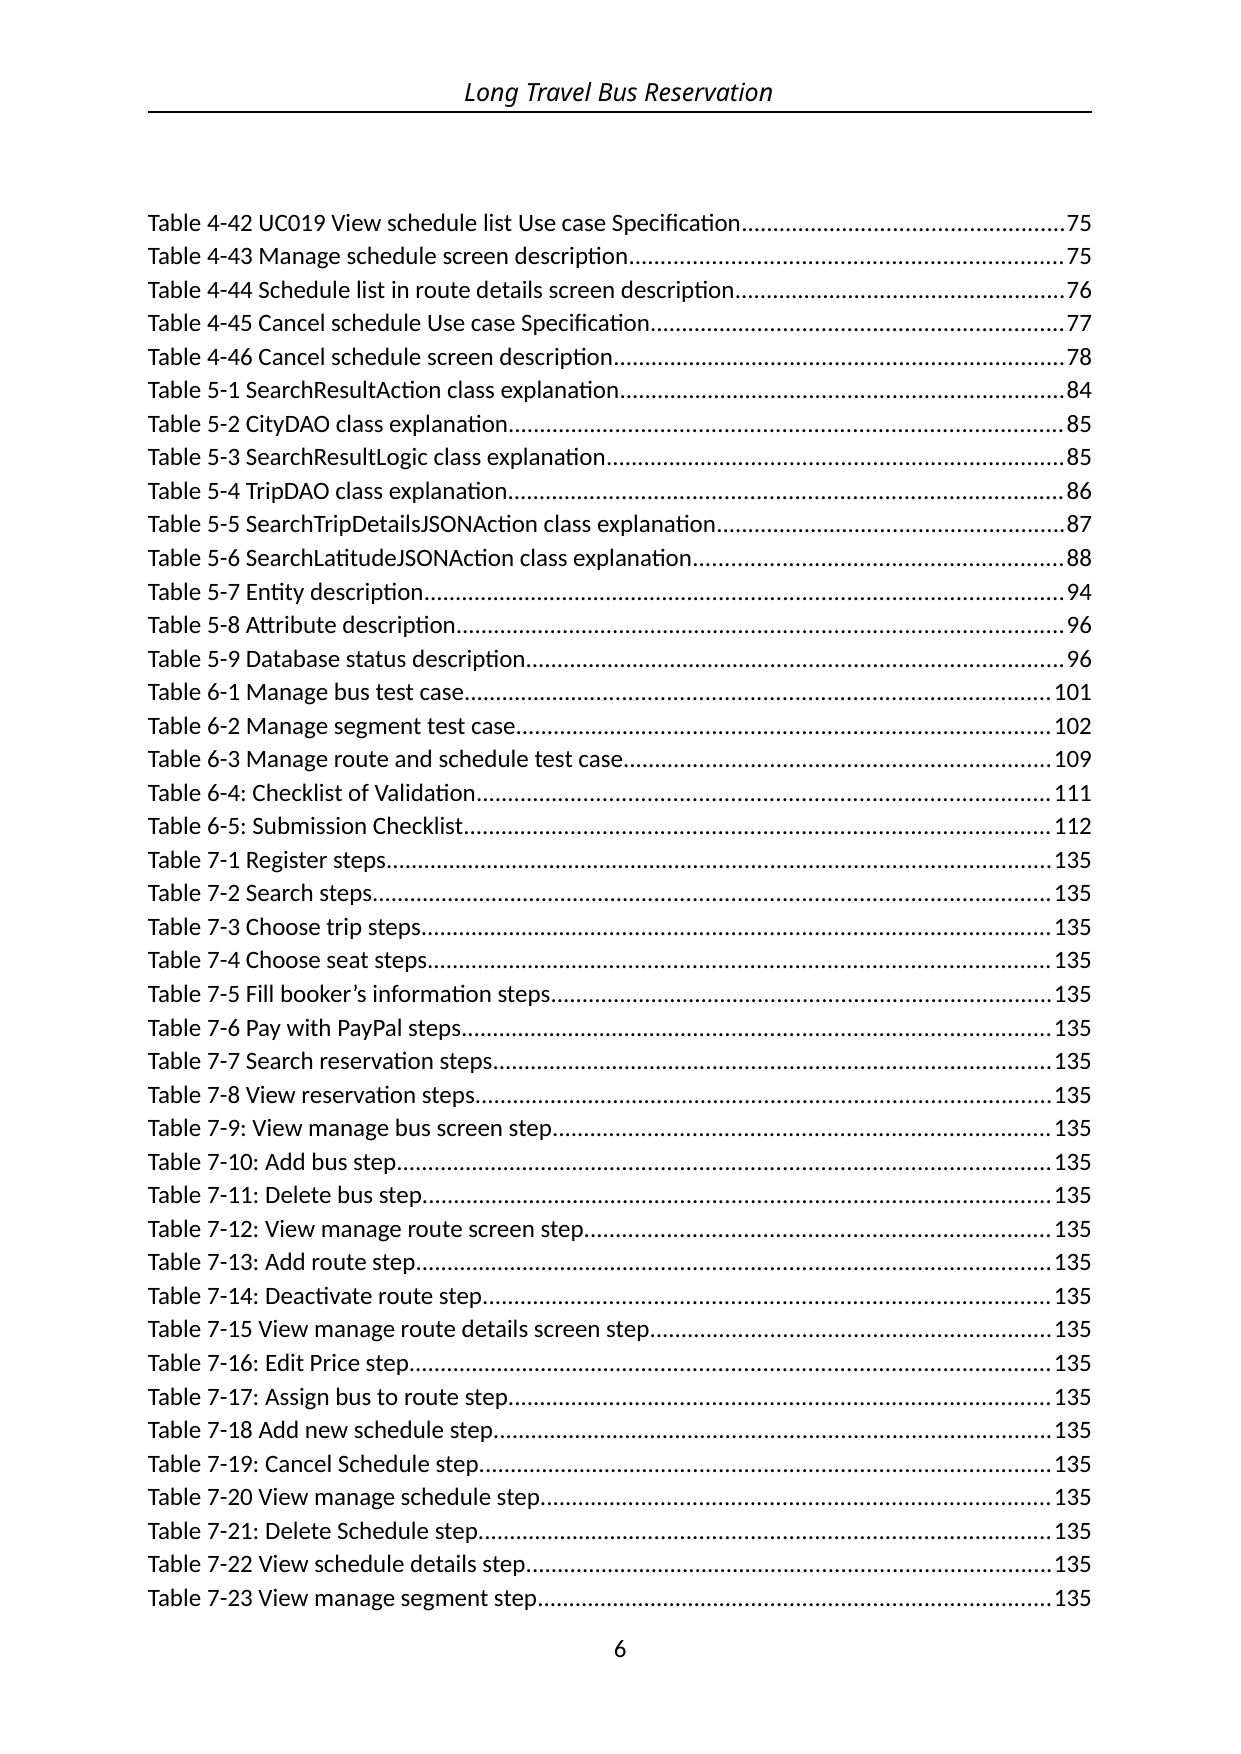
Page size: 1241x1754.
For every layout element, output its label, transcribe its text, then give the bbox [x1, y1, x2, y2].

text Table 7-11: Delete bus step. 135 [148, 1179, 1092, 1210]
text Table 4-46 Cancel schedule screen description 78 [148, 341, 1092, 371]
text Table 7-5 Fill booker’s information steps 135 [148, 978, 1092, 1009]
text Table 5-5 SearchTripDetailsJSONAction class explanation 87 [148, 509, 1092, 539]
text Table 4-45 Cancel schedule Use case Specification 77 [148, 307, 1092, 338]
text Table 5-1 SearchResultAction class explanation 84 [148, 374, 1092, 405]
text Table 7-18 Add new schedule step. 135 [148, 1414, 1092, 1445]
text Table 6-1 Manage bus test case 101 [148, 676, 1092, 707]
text Table 7-4 Choose seat steps 135 [148, 945, 1092, 975]
text Table 4-44 Schedule list in route details screen description 76 [148, 274, 1092, 304]
text Table 6-2 Manage segment test case 102 [148, 710, 1092, 740]
text Table 7-17: Assign bus to route step. 135 [148, 1381, 1092, 1411]
text Table 7-9: View manage bus screen step 135 [148, 1112, 1092, 1143]
text Table 7-19: Cancel Schedule step. 135 [148, 1448, 1092, 1478]
text Table 5-4 TripDAO class explanation 86 [148, 475, 1092, 506]
text Table 7-6 Pay with PayPal steps 135 [148, 1012, 1092, 1042]
text Table 7-22 View schedule details step. 135 [148, 1548, 1092, 1579]
text Table 6-4: Checklist of Validation 111 [148, 777, 1092, 807]
text Table 7-12: View manage route screen step. 135 [148, 1213, 1092, 1243]
text Table 5-7 Entity description 94 [148, 576, 1092, 606]
text Table 5-9 Database status description 96 [148, 643, 1092, 673]
text Table 7-20 View manage schedule step. 135 [148, 1481, 1092, 1512]
text Table 7-7 Search reservation steps 135 [148, 1045, 1092, 1076]
text Table 5-6 SearchLatitudeJSONAction class explanation 88 [148, 542, 1092, 573]
text Table 7-1 Register steps 135 [148, 844, 1092, 874]
text Table 4-42 UC019 View schedule list Use case Specification 75 [148, 207, 1092, 237]
text Table 7-2 Search steps 135 [148, 878, 1092, 908]
text Table 5-8 Attribute description 96 [148, 609, 1092, 640]
text Table 7-21: Delete Schedule step. 135 [148, 1515, 1092, 1545]
text Table 6-5: Submission Checklist 112 [148, 811, 1092, 841]
text Table 5-2 CityDAO class explanation 85 [148, 408, 1092, 438]
text Table 7-16: Edit Price step. 135 [148, 1347, 1092, 1378]
text Table 5-3 SearchResultLogic class explanation 85 [148, 442, 1092, 472]
text Table 6-3 Manage route and schedule test case 109 [148, 743, 1092, 774]
text Table 4-43 Manage schedule screen description 75 [148, 240, 1092, 271]
text Table 7-14: Deactivate route step. 135 [148, 1280, 1092, 1311]
text Table 7-15 View manage route details screen step 135 [148, 1314, 1092, 1344]
text Table 7-8 View reservation steps 135 [148, 1079, 1092, 1109]
text Table 7-3 Choose trip steps 135 [148, 911, 1092, 942]
text Table 7-23 View manage segment step. 135 [148, 1582, 1092, 1612]
text Table 7-10: Add bus step. 135 [148, 1146, 1092, 1176]
text Table 7-13: Add route step. 135 [148, 1247, 1092, 1277]
